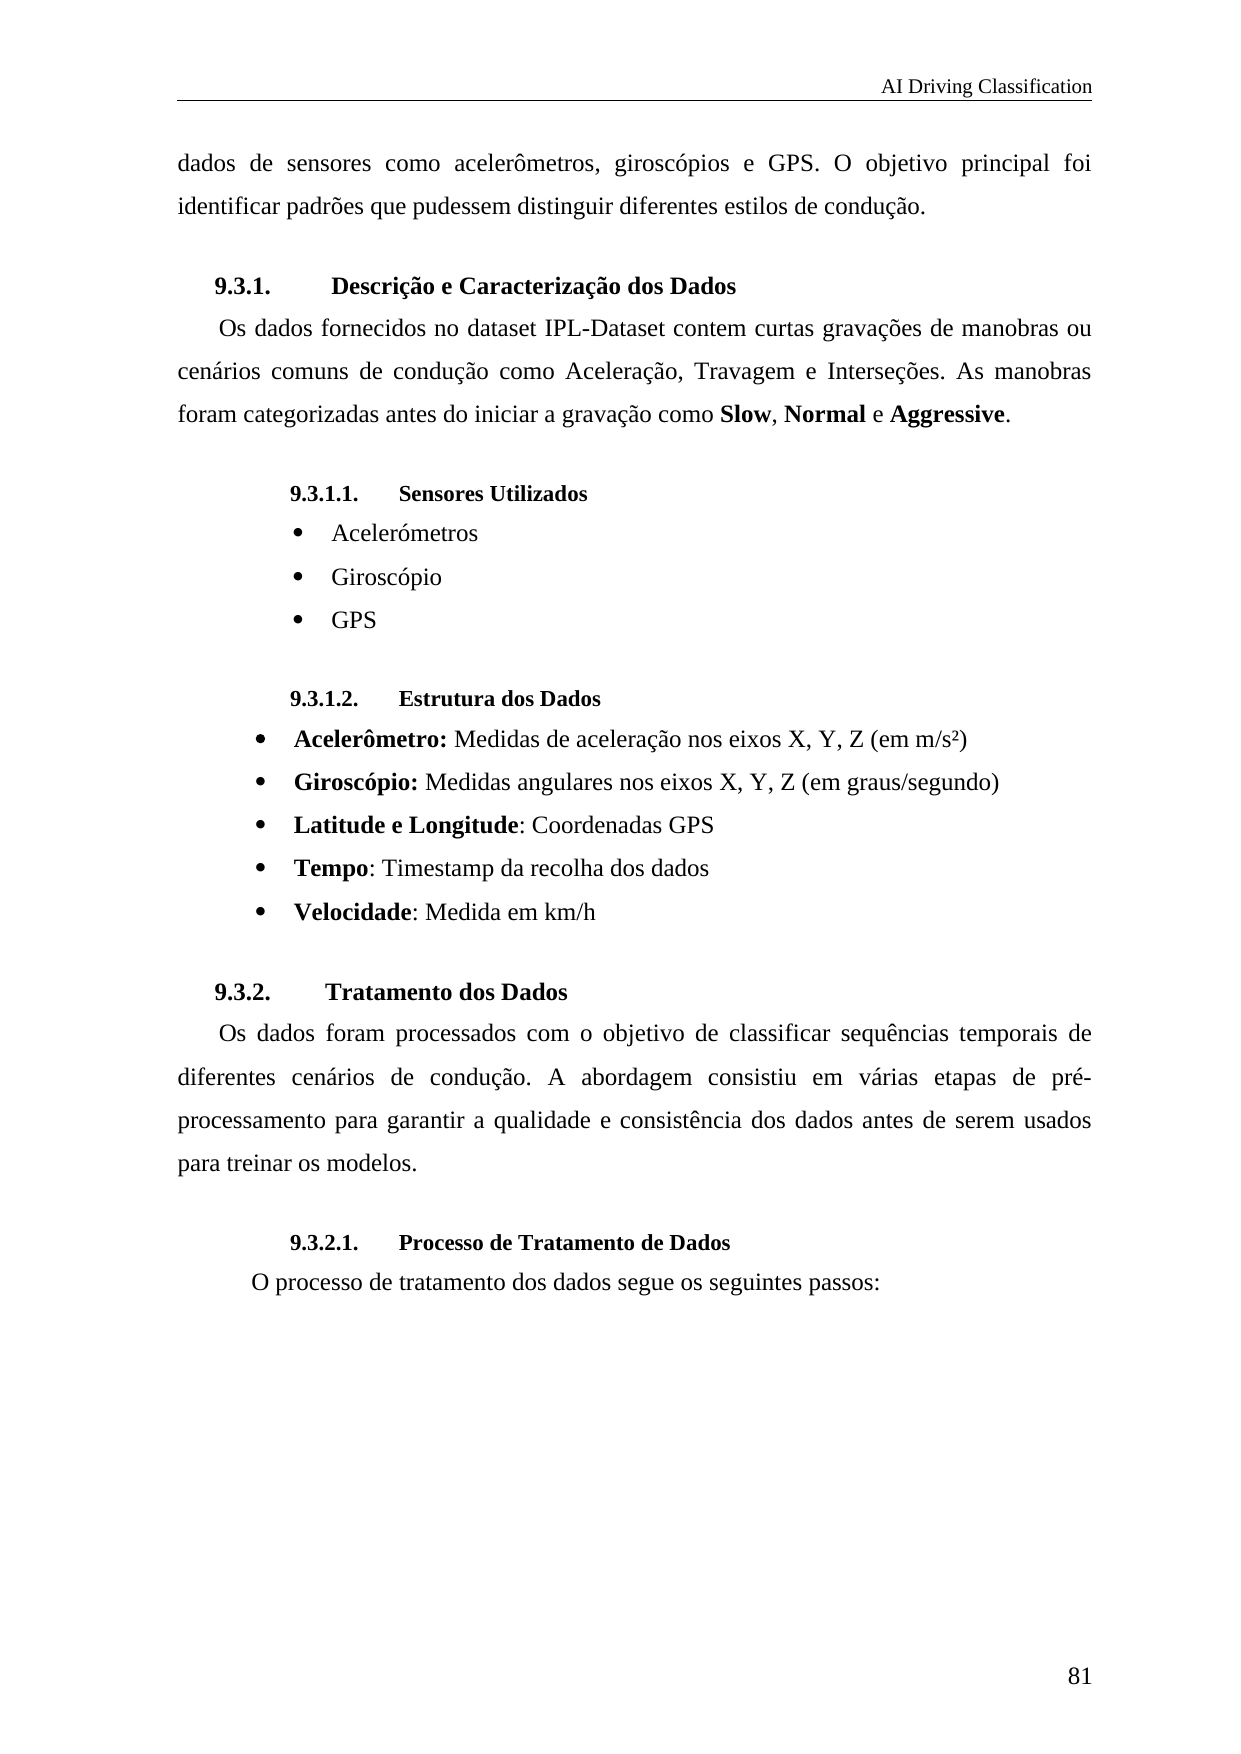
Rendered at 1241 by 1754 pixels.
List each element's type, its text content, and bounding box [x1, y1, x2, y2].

list GPS [293, 605, 1092, 633]
text Os dados foram processados com o objetivo de classificar sequências temporais de diferentes cenários de condução. A abordagem consistiu em várias etapas de pré-processamento para garantir a qualidade e consistência dos dados antes de serem usados para treinar os modelos. [177, 1018, 1092, 1177]
subtitle Estrutura dos Dados [290, 685, 1092, 712]
text Os dados fornecidos no dataset IPL-Dataset contem curtas gravações de manobras ou cenários comuns de condução como Aceleração, Travagem e Interseções. As manobras foram categorizadas antes do iniciar a gravação como Slow, Normal e Aggressive. [177, 313, 1092, 428]
subtitle Tratamento dos Dados [214, 977, 1092, 1006]
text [177, 148, 1092, 219]
text O processo de tratamento dos dados segue os seguintes passos: [209, 1267, 1092, 1296]
list Giroscópio: Medidas angulares nos eixos X, Y, Z (em graus/segundo) [256, 767, 1092, 796]
list Latitude e Longitude: Coordenadas GPS [256, 810, 1092, 839]
subtitle Processo de Tratamento de Dados [290, 1228, 1092, 1255]
subtitle Sensores Utilizados [290, 479, 1092, 506]
list Tempo: Timestamp da recolha dos dados [256, 853, 1092, 882]
list Velocidade: Medida em km/h [256, 897, 1092, 925]
list Giroscópio [293, 562, 1092, 590]
list Acelerómetros [293, 518, 1092, 547]
list Acelerômetro: Medidas de aceleração nos eixos X, Y, Z (em m/s²) [256, 724, 1092, 753]
subtitle Descrição e Caracterização dos Dados [214, 271, 1092, 300]
